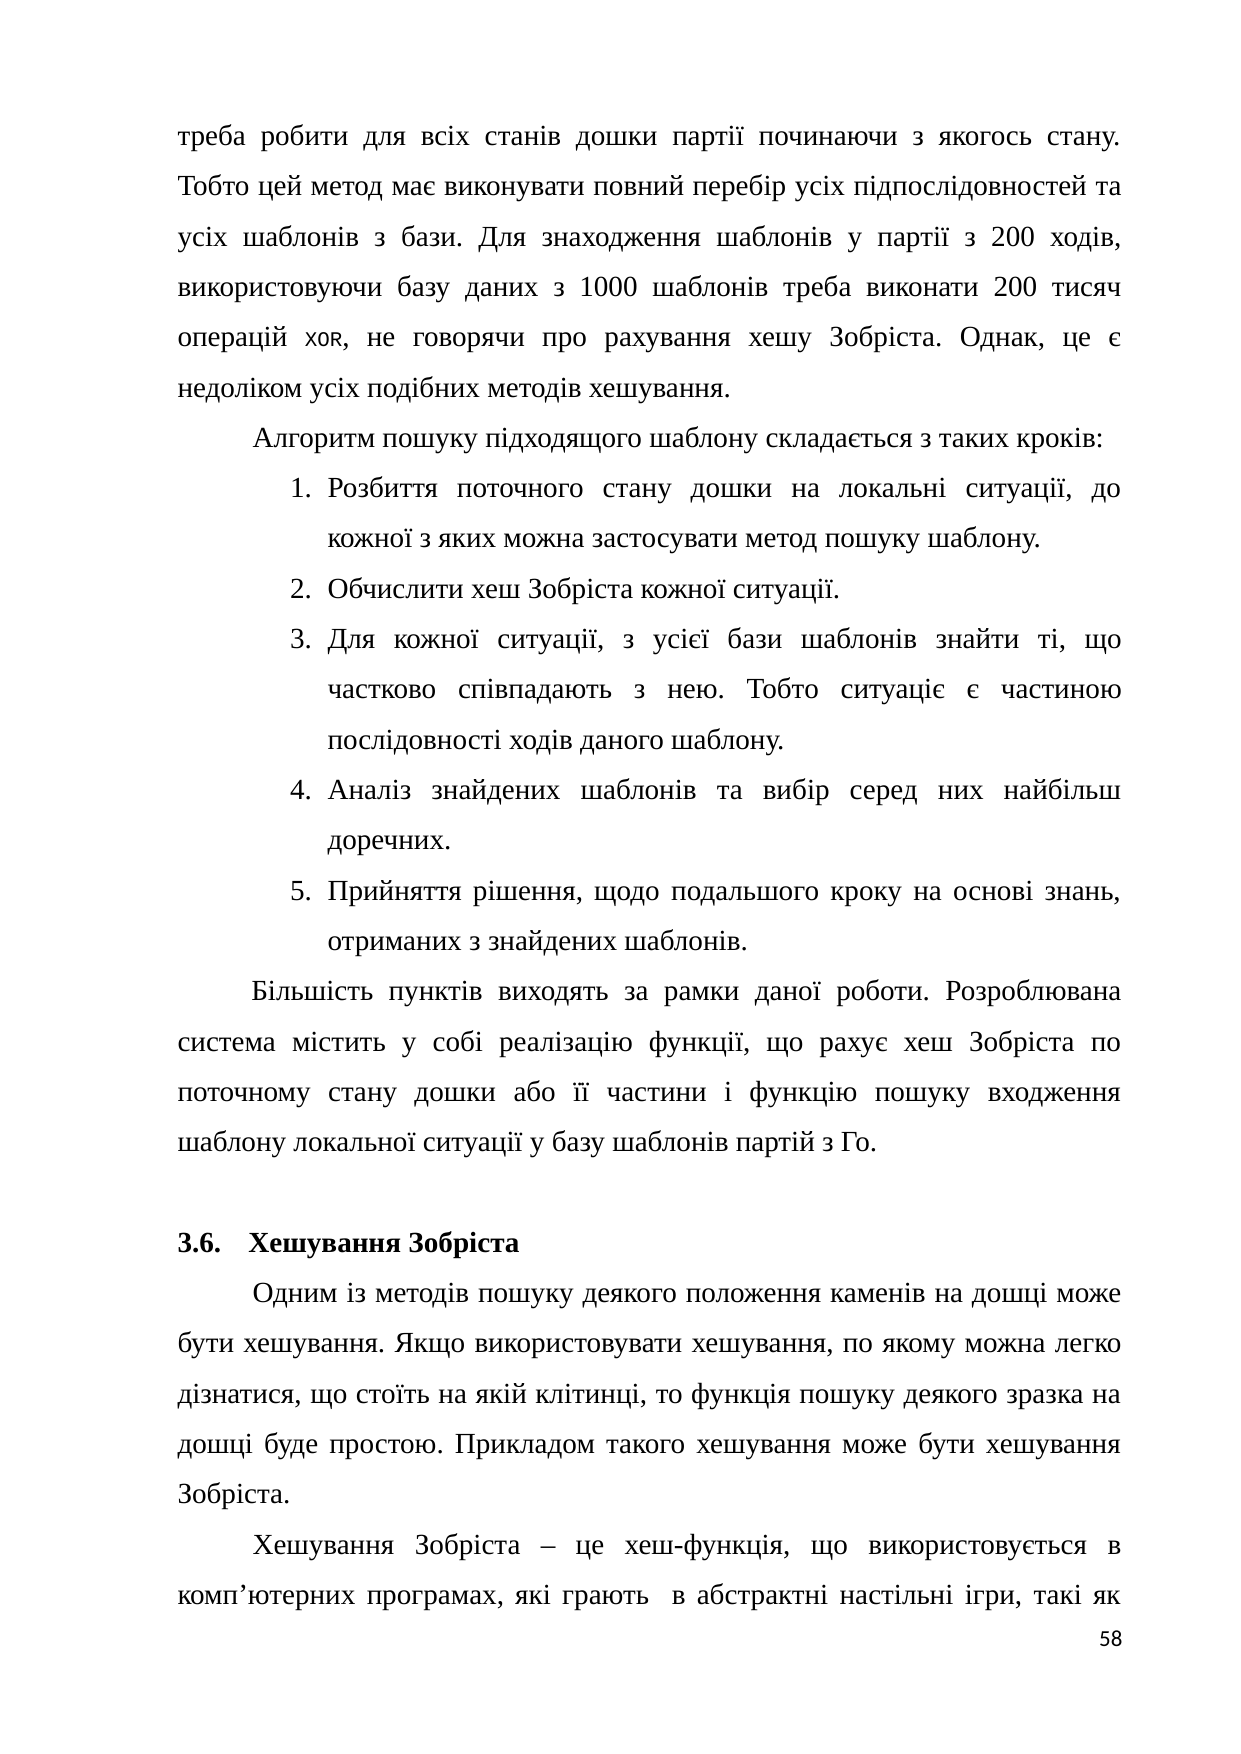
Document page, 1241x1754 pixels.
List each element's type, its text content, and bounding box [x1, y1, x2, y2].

text Алгоритм пошуку підходящого шаблону складається з таких кроків: [177, 420, 1122, 453]
text Одним із методів пошуку деякого положення каменів на дошці може бути хешування. Якщо використовувати хешування, по якому можна легко дізнатися, що стоїть на якій клітинці, то функція пошуку деякого зразка на дошці буде простою. Прикладом такого хешування може бути хешування Зобріста. [177, 1275, 1122, 1510]
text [177, 118, 1122, 403]
list Прийняття рішення, щодо подальшого кроку на основі знань, отриманих з знайдених шаблонів. [290, 873, 1122, 957]
text Більшість пунктів виходять за рамки даної роботи. Розроблювана система містить у собі реалізацію функції, що рахує хеш Зобріста по поточному стану дошки або її частини і функцію пошуку входження шаблону локальної ситуації у базу шаблонів партій з Го. [177, 973, 1122, 1158]
subtitle 3.6. Хешування Зобріста [177, 1225, 1122, 1258]
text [177, 1527, 1122, 1611]
list Розбиття поточного стану дошки на локальні ситуації, до кожної з яких можна застосувати метод пошуку шаблону. [290, 470, 1122, 554]
list Обчислити хеш Зобріста кожної ситуації. [290, 571, 1122, 604]
list Для кожної ситуації, з усієї бази шаблонів знайти ті, що частково співпадають з нею. Тобто ситуаціє є частиною послідовності ходів даного шаблону. [290, 621, 1122, 755]
list Аналіз знайдених шаблонів та вибір серед них найбільш доречних. [290, 772, 1122, 856]
